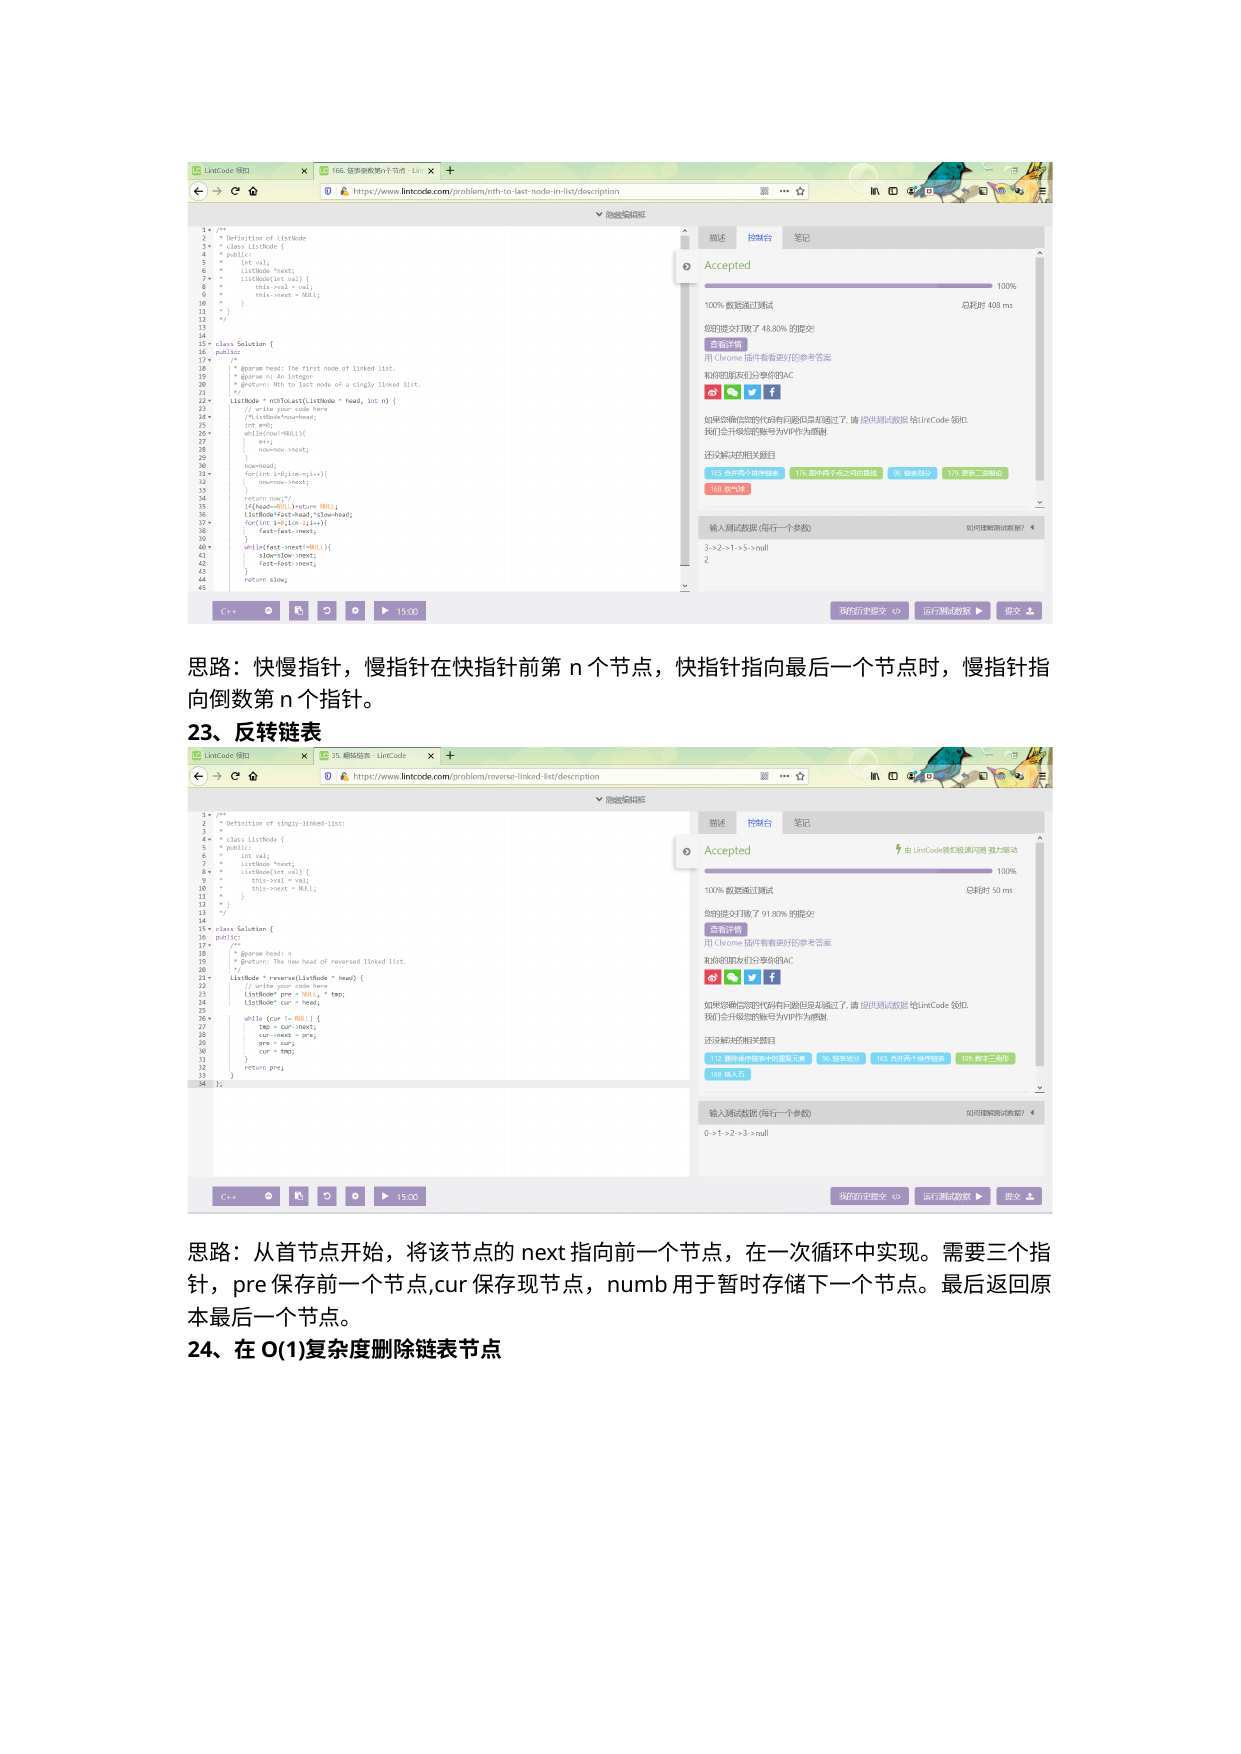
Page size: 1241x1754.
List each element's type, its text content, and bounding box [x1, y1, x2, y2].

picture [187, 747, 1053, 1214]
text 23、反转链表 [187, 714, 1053, 747]
text 思路：快慢指针，慢指针在快指针前第n个节点，快指针指向最后一个节点时，慢指针指向倒数第n个指针。 [187, 649, 1053, 714]
picture [187, 162, 1053, 624]
text 思路：从首节点开始，将该节点的next指向前一个节点，在一次循环中实现。需要三个指针，pre保存前一个节点,cur保存现节点，numb用于暂时存储下一个节点。最后返回原本最后一个节点。 [187, 1234, 1053, 1332]
text 24、在O(1)复杂度删除链表节点 [187, 1332, 1053, 1364]
